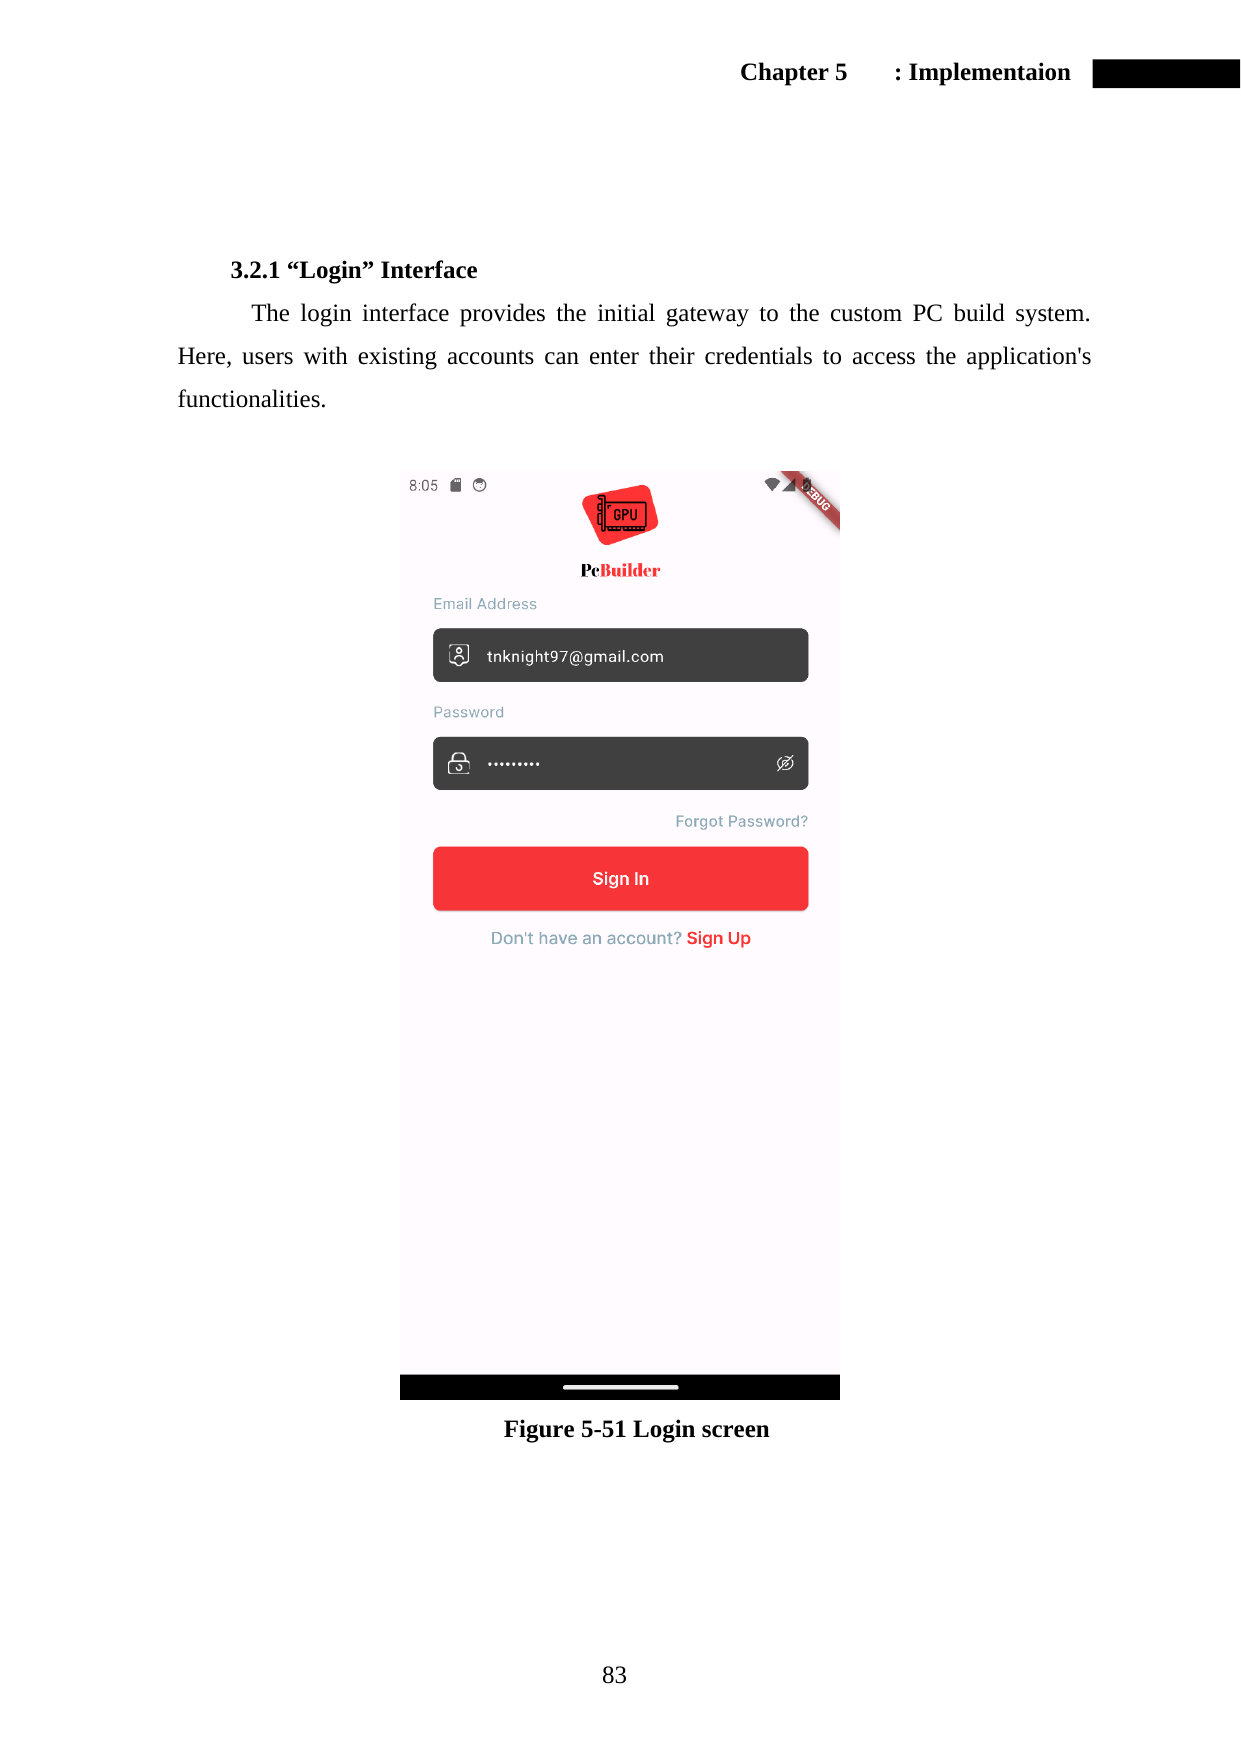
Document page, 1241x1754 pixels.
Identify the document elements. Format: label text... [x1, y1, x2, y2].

subtitle “Login” Interface [230, 255, 1093, 283]
text The login interface provides the initial gateway to the custom PC build system. Here, users with existing accounts can enter their credentials to access the application's functionalities. [177, 298, 1093, 413]
picture [400, 471, 840, 1400]
